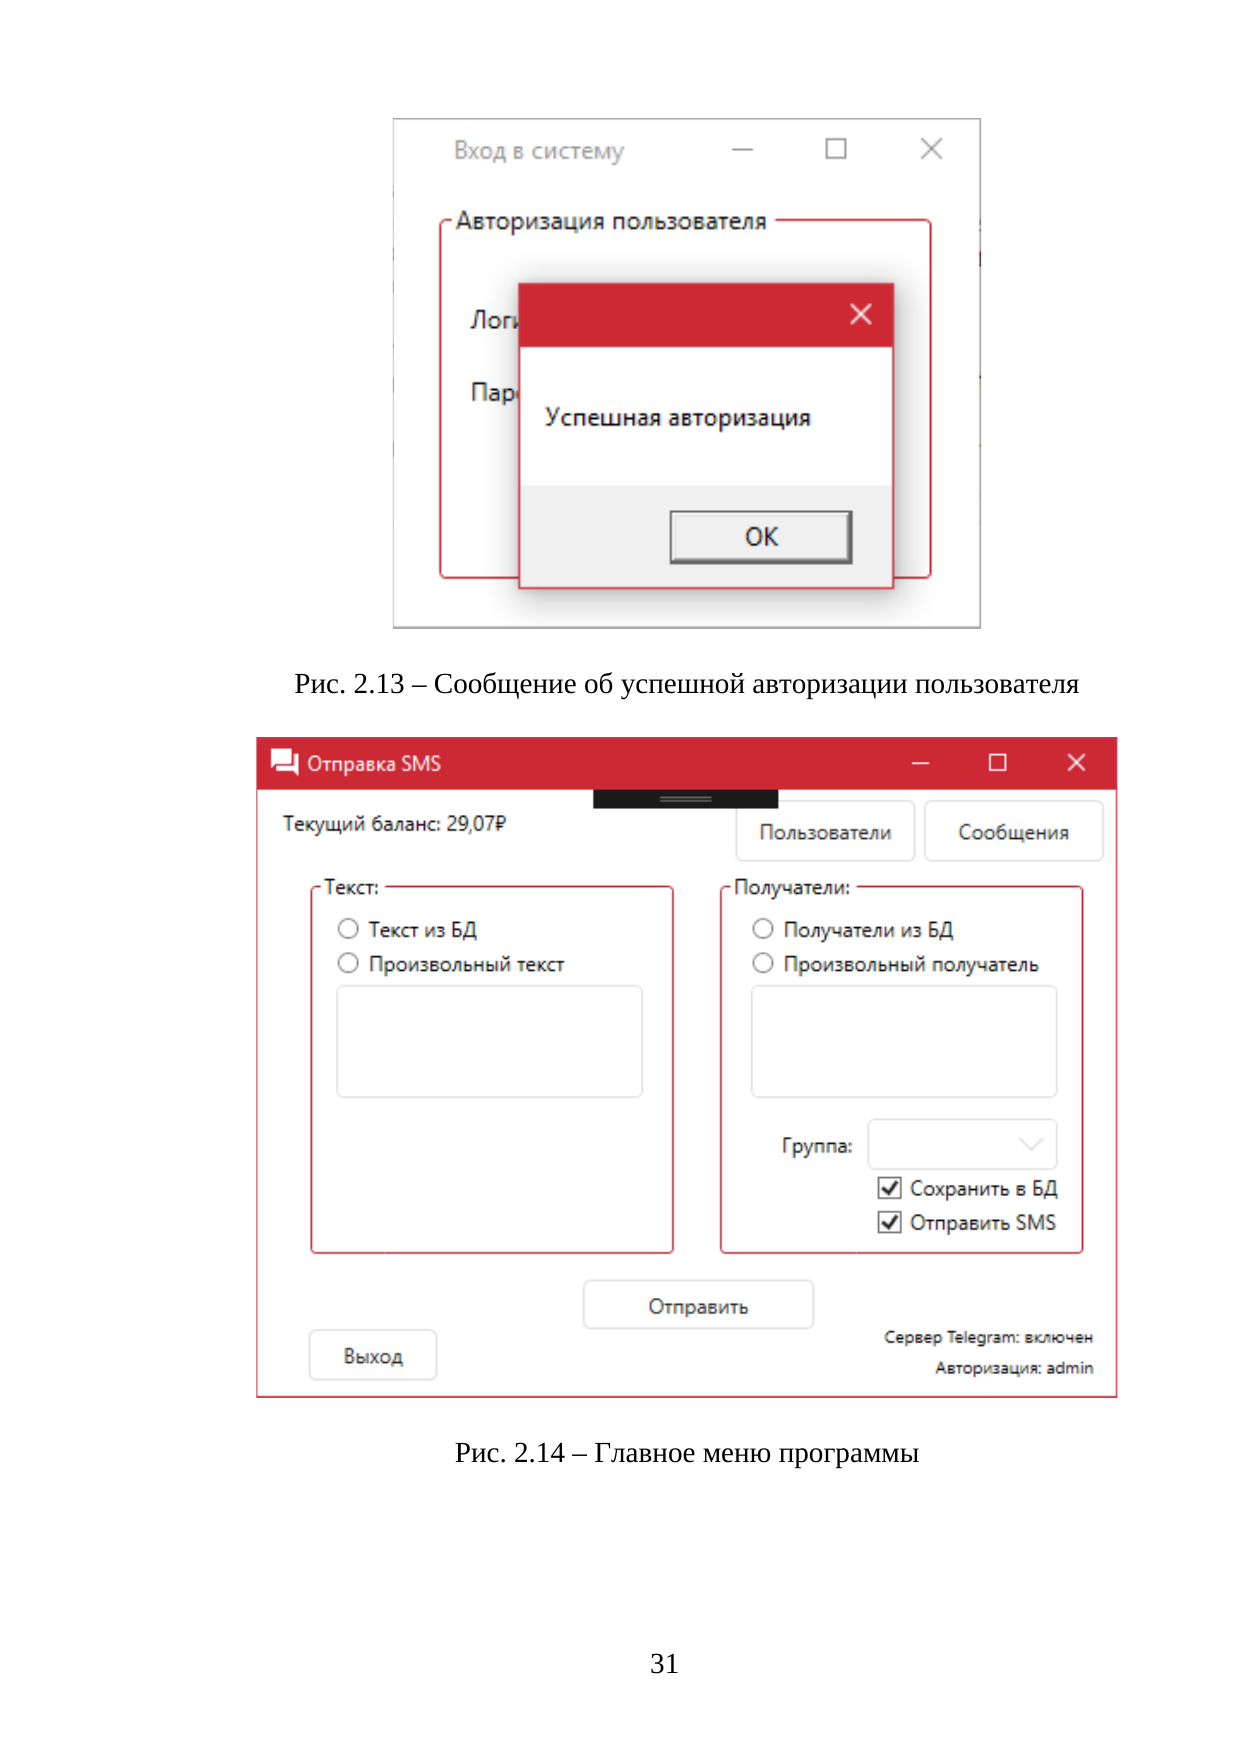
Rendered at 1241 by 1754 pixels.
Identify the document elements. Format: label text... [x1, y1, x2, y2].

picture [392, 118, 982, 629]
text Рис. 2.14 – Главное меню программы [222, 1435, 1152, 1469]
picture [256, 737, 1118, 1398]
text Рис. 2.13 – Сообщение об успешной авторизации пользователя [222, 667, 1152, 700]
